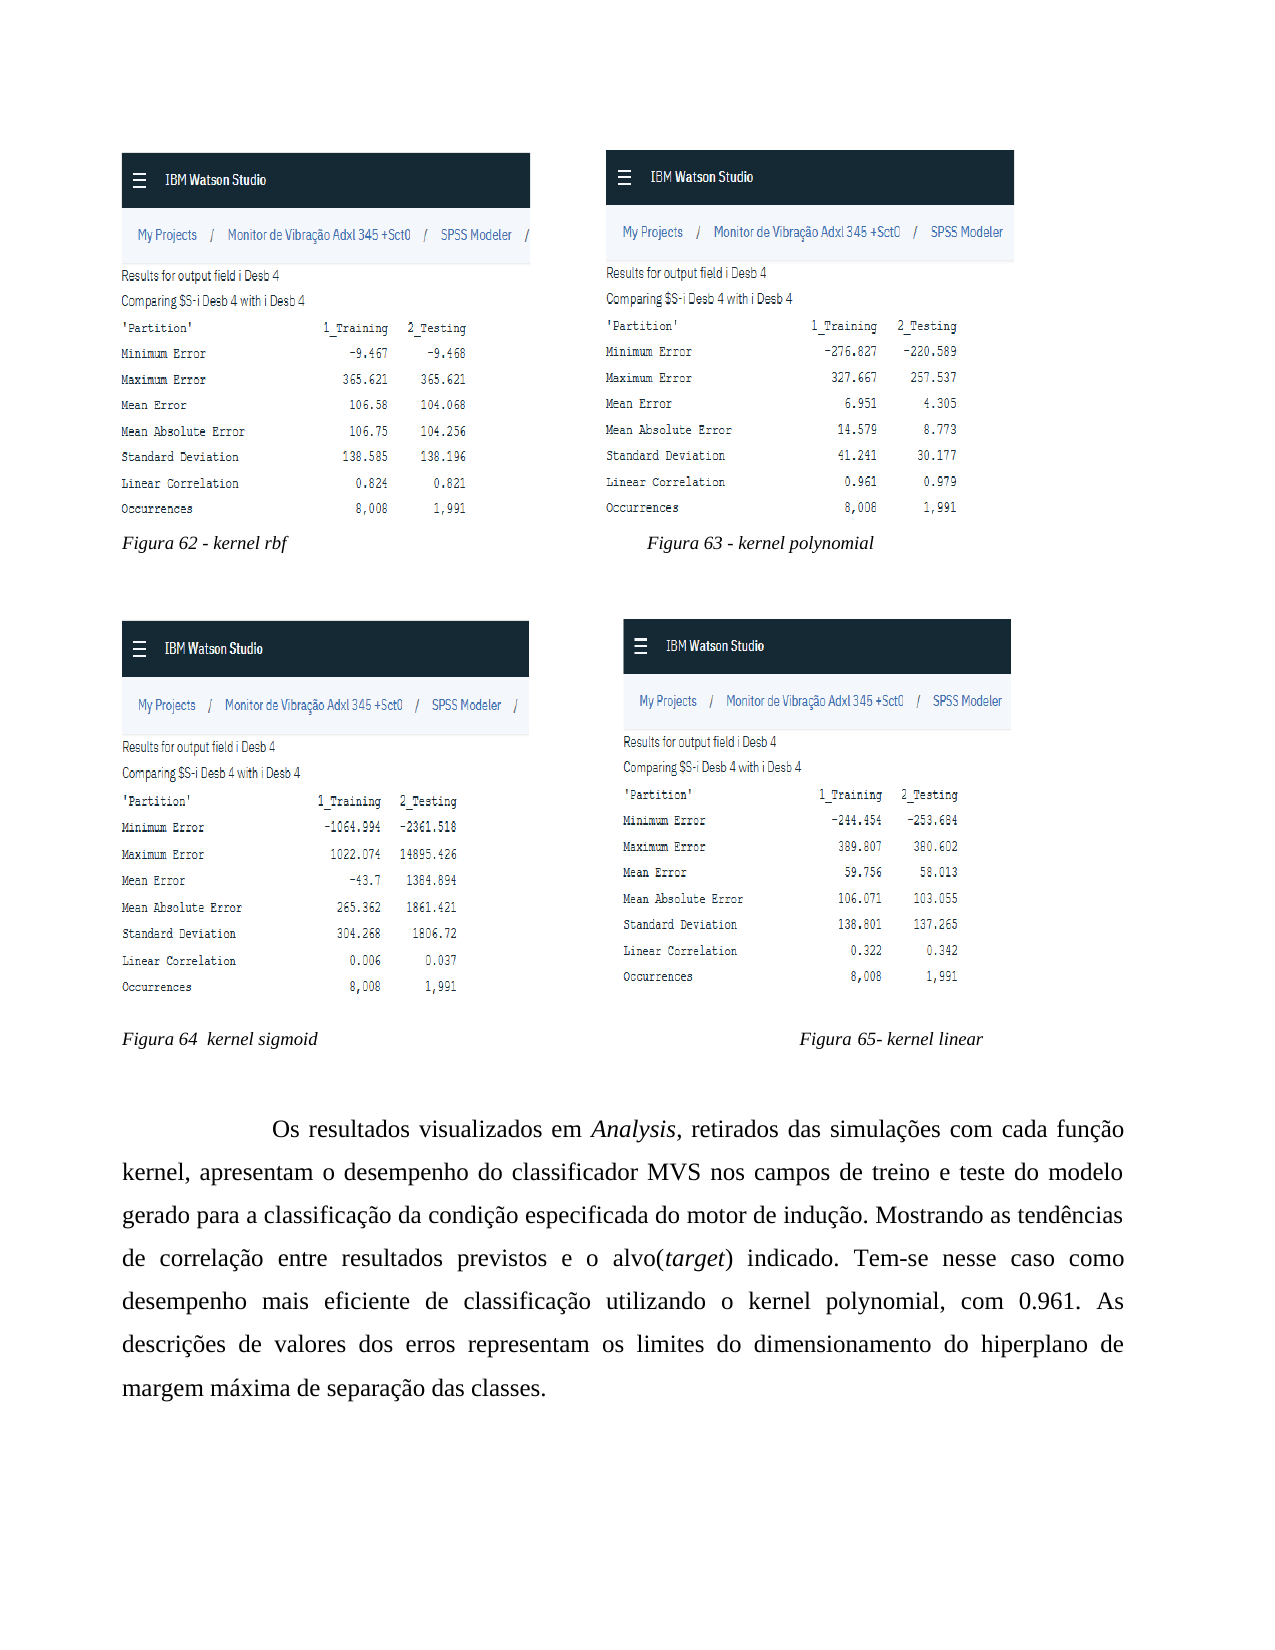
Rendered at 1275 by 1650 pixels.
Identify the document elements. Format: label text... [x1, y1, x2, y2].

text Os resultados visualizados em Analysis, retirados das simulações com cada função kernel, apresentam o desempenho do classificador MVS nos campos de treino e teste do modelo gerado para a classificação da condição especificada do motor de indução. Mostrando as tendências de correlação entre resultados previstos e o alvo(target) indicado. Tem-se nesse caso como desempenho mais eficiente de classificação utilizando o kernel polynomial, com 0.961. As descrições de valores dos erros representam os limites do dimensionamento do hiperplano de margem máxima de separação das classes. [122, 1114, 1125, 1401]
picture [121, 152, 531, 519]
picture [620, 619, 1011, 1010]
picture [604, 150, 1015, 519]
picture [121, 619, 529, 1010]
